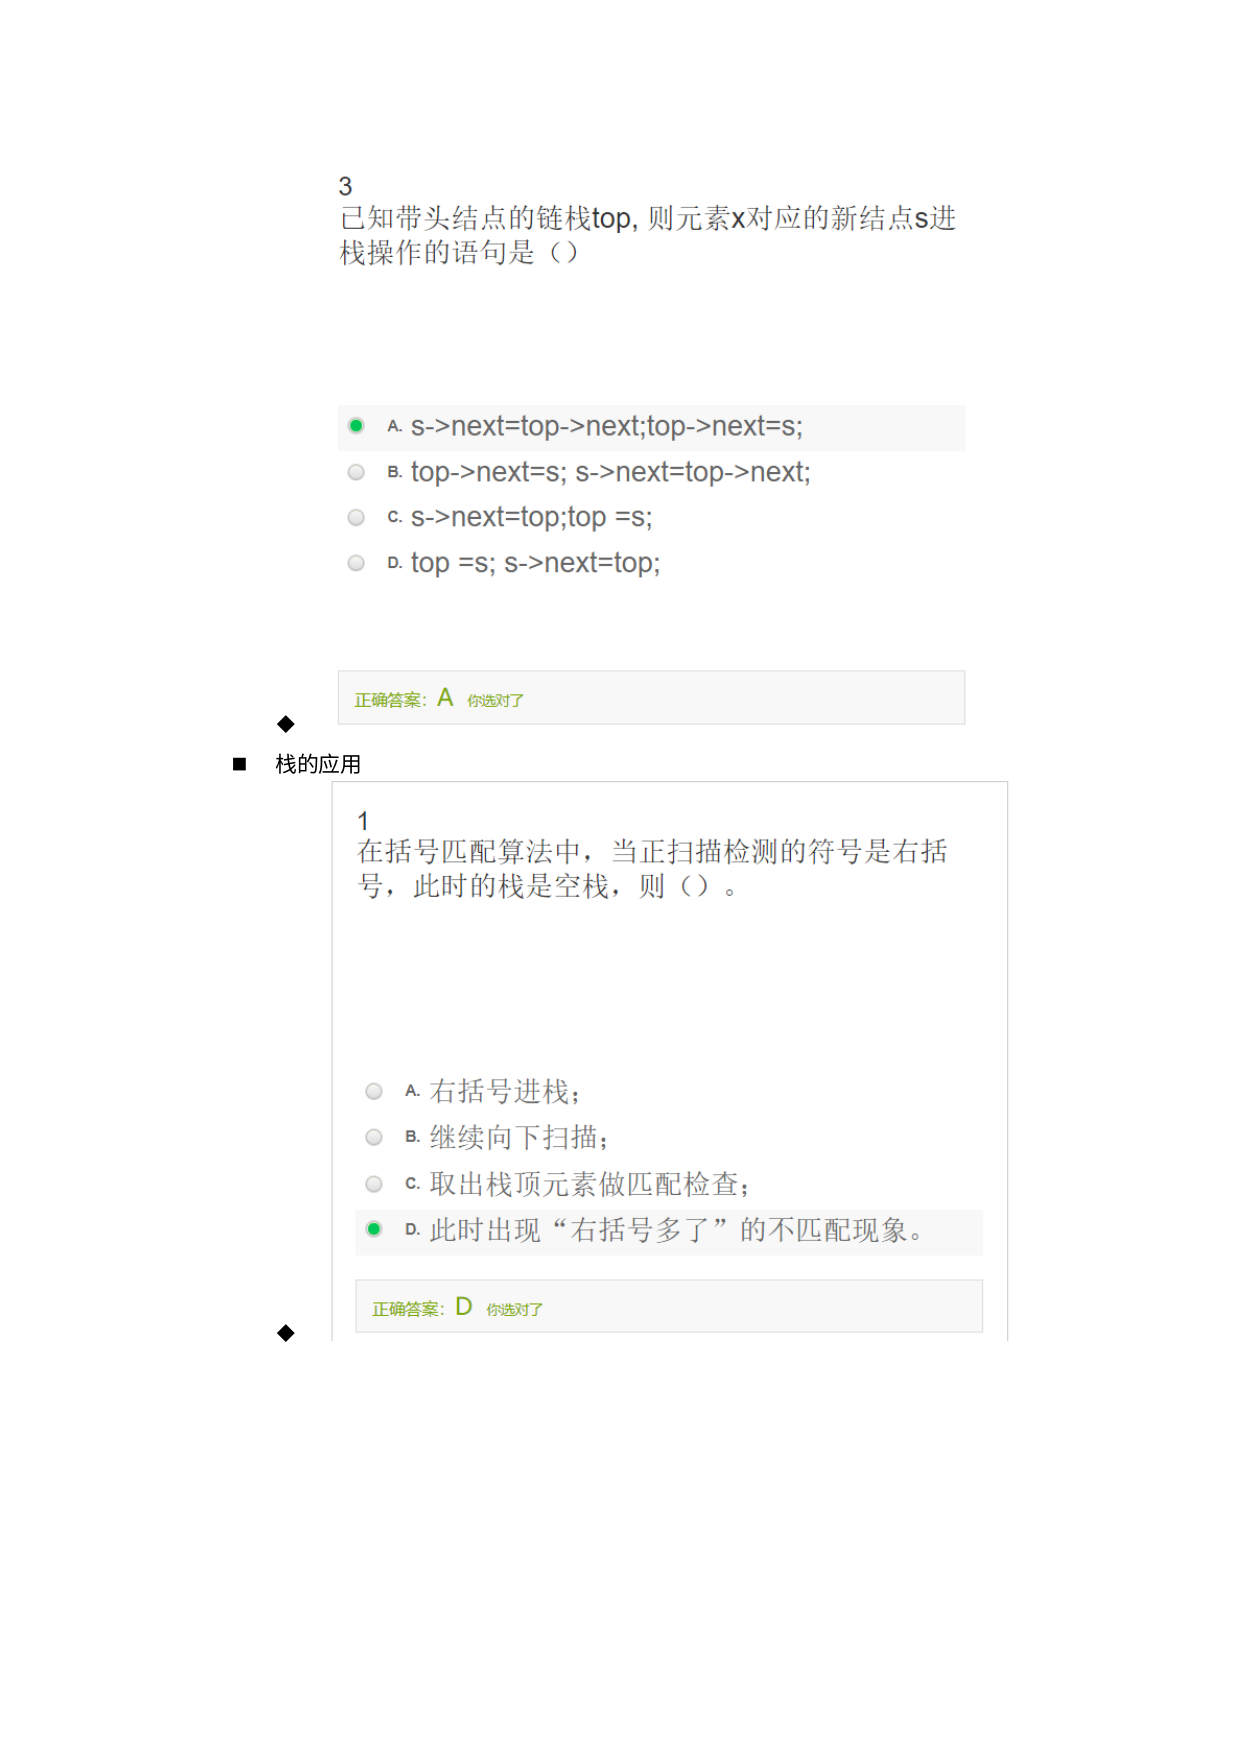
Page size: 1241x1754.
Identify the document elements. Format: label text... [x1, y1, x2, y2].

picture [318, 162, 979, 733]
list 栈的应用 [231, 747, 1053, 779]
picture [318, 779, 1025, 1341]
